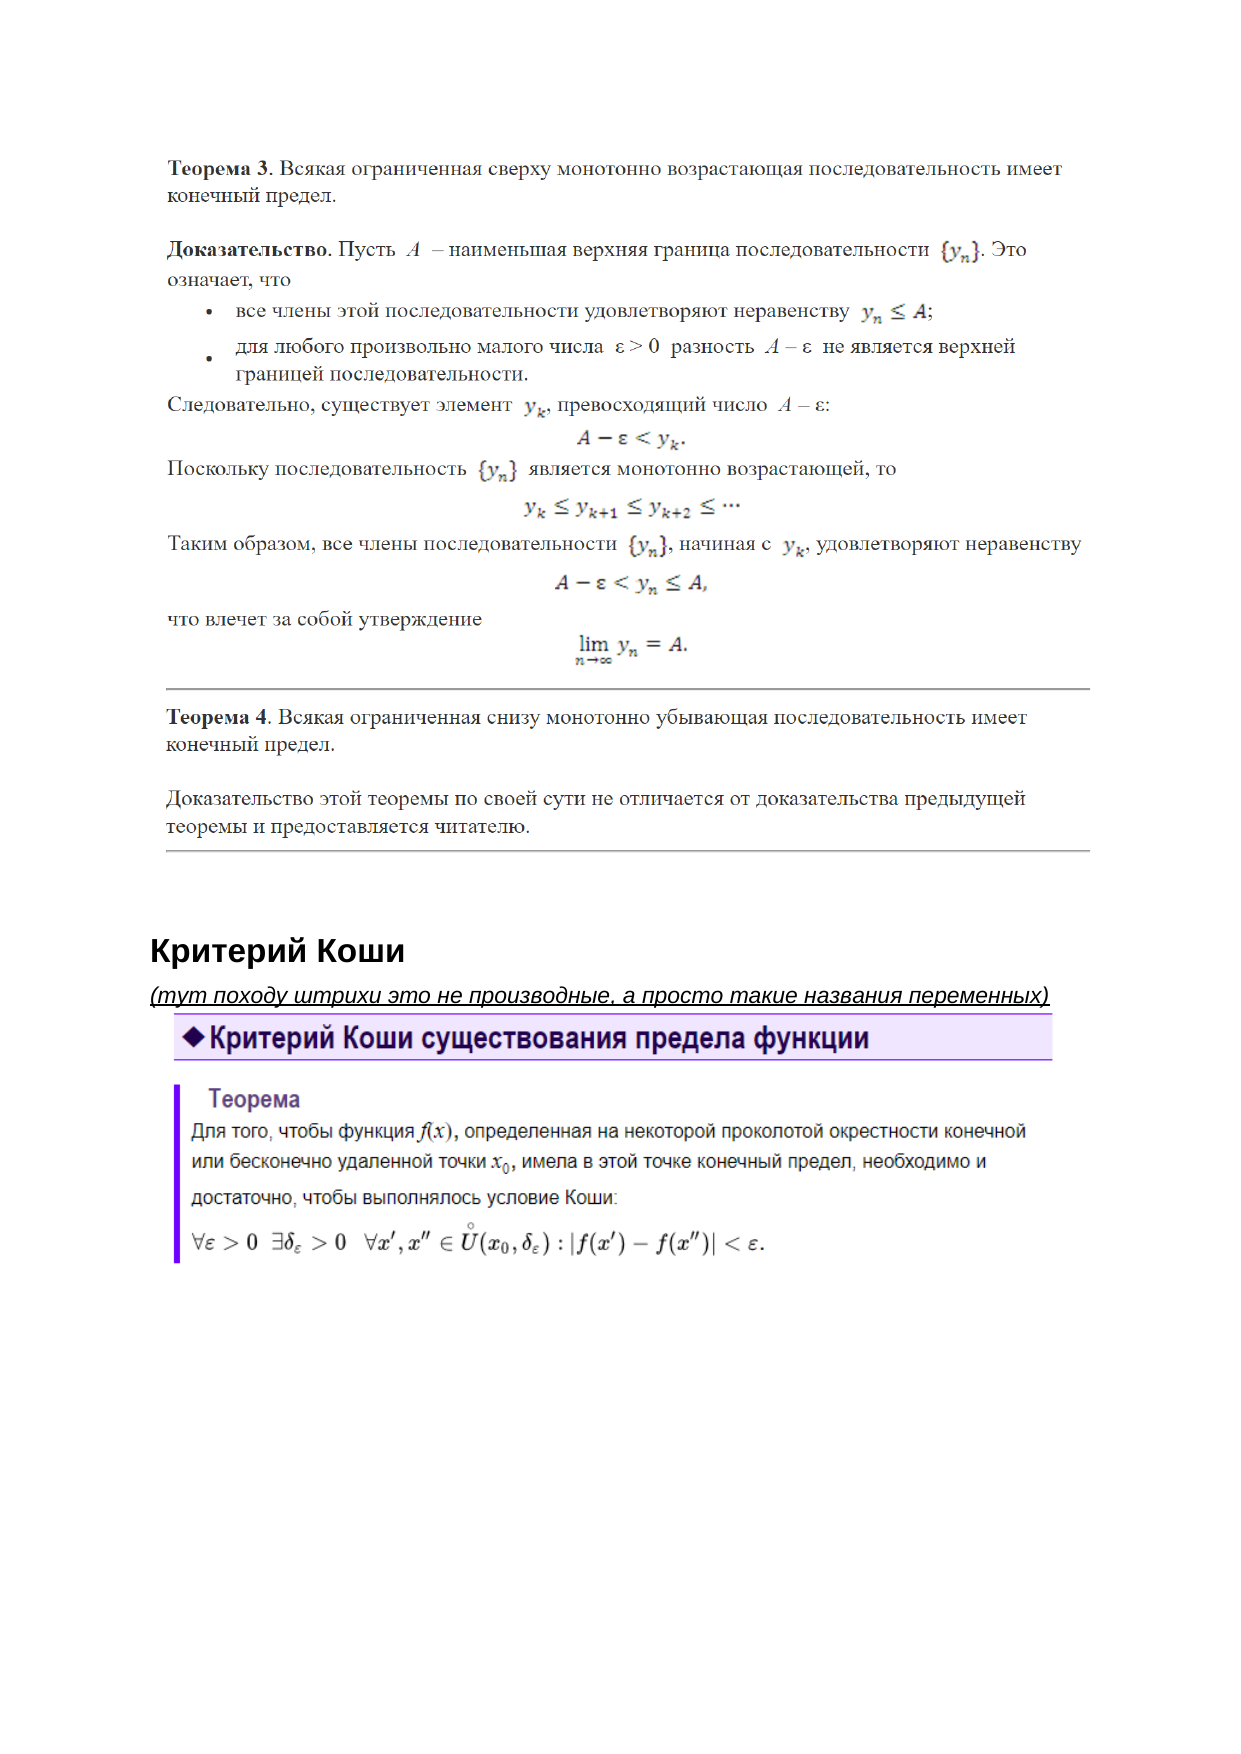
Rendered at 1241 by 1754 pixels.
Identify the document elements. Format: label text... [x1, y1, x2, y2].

text (тут походу штрихи это не производные, а просто такие названия переменных) [150, 982, 1090, 1008]
picture [150, 678, 1091, 890]
picture [150, 150, 1091, 675]
subtitle Критерий Коши [150, 931, 1090, 969]
picture [150, 1011, 1091, 1273]
